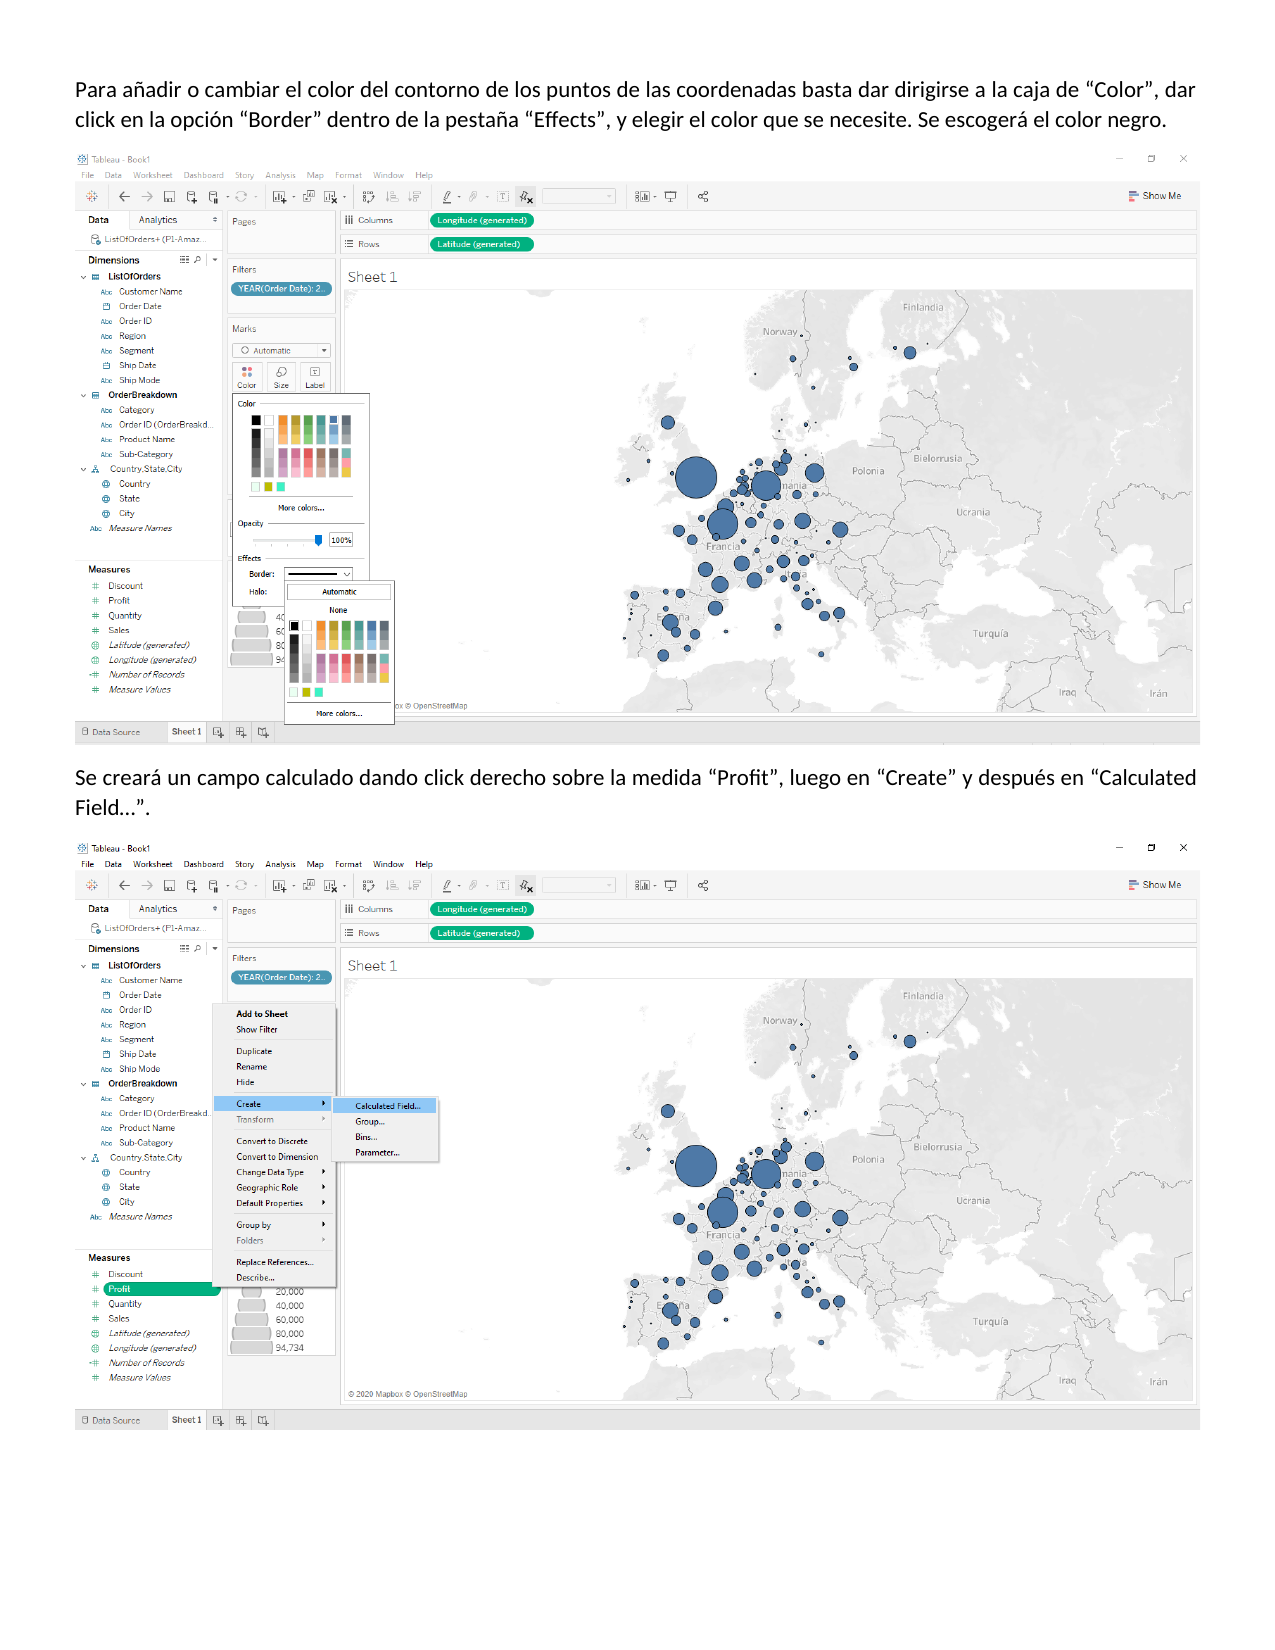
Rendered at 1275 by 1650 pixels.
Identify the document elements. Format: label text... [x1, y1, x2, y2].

picture [75, 840, 1200, 1430]
text Se creará un campo calculado dando click derecho sobre la medida “Profit”, luego en “Create” y después en “Calculated Field…”. [75, 763, 1200, 821]
picture [75, 152, 1200, 745]
text Para añadir o cambiar el color del contorno de los puntos de las coordenadas basta dar dirigirse a la caja de “Color”, dar click en la opción “Border” dentro de la pestaña “Effects”, y elegir el color que se necesite. Se escogerá el color negro. [75, 75, 1200, 133]
